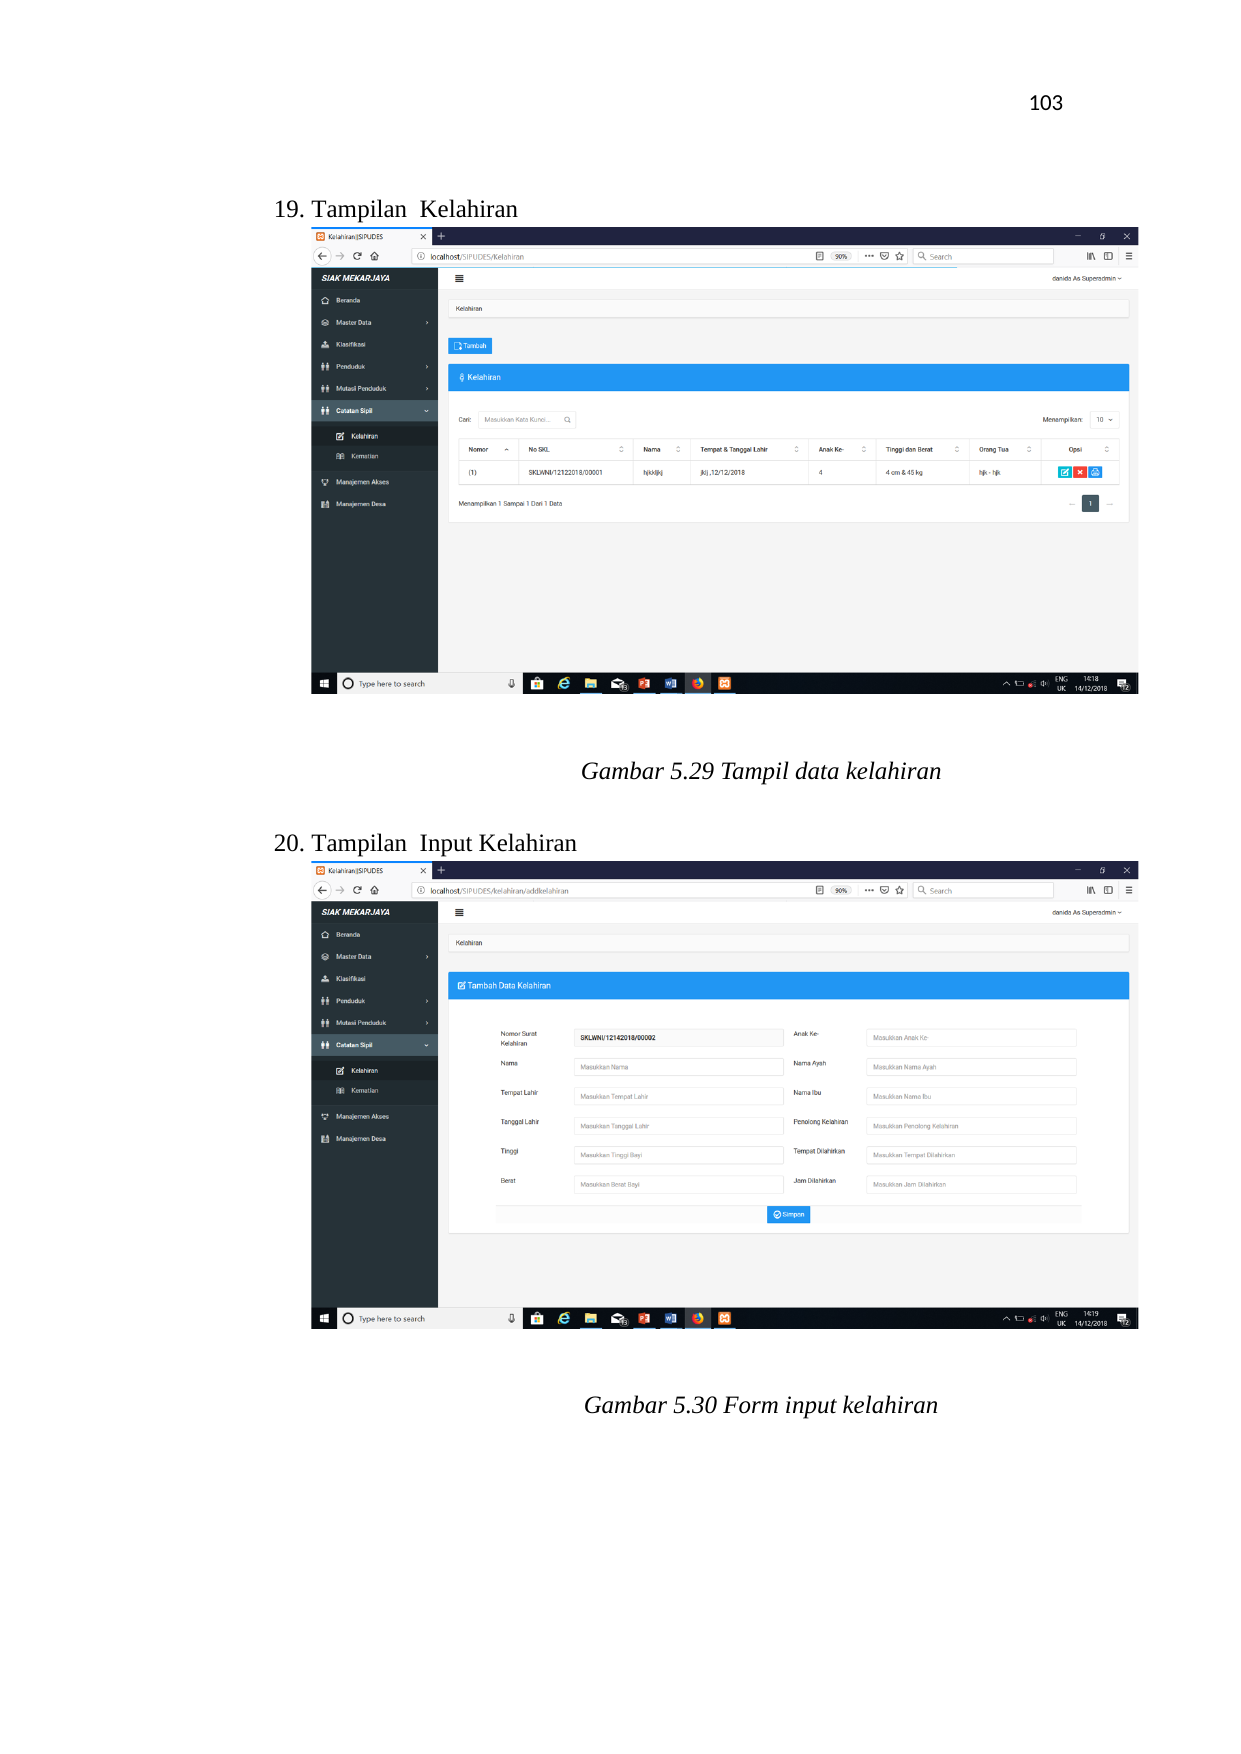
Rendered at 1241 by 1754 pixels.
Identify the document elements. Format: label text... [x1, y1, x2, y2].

picture [311, 227, 1139, 694]
picture [311, 861, 1139, 1329]
subtitle Gambar 5.30 Form input kelahiran [386, 1390, 1063, 1419]
list Tampilan Kelahiran [274, 194, 1063, 223]
list Tampilan Input Kelahiran [274, 828, 1063, 857]
subtitle Gambar 5.29 Tampil data kelahiran [386, 756, 1063, 785]
